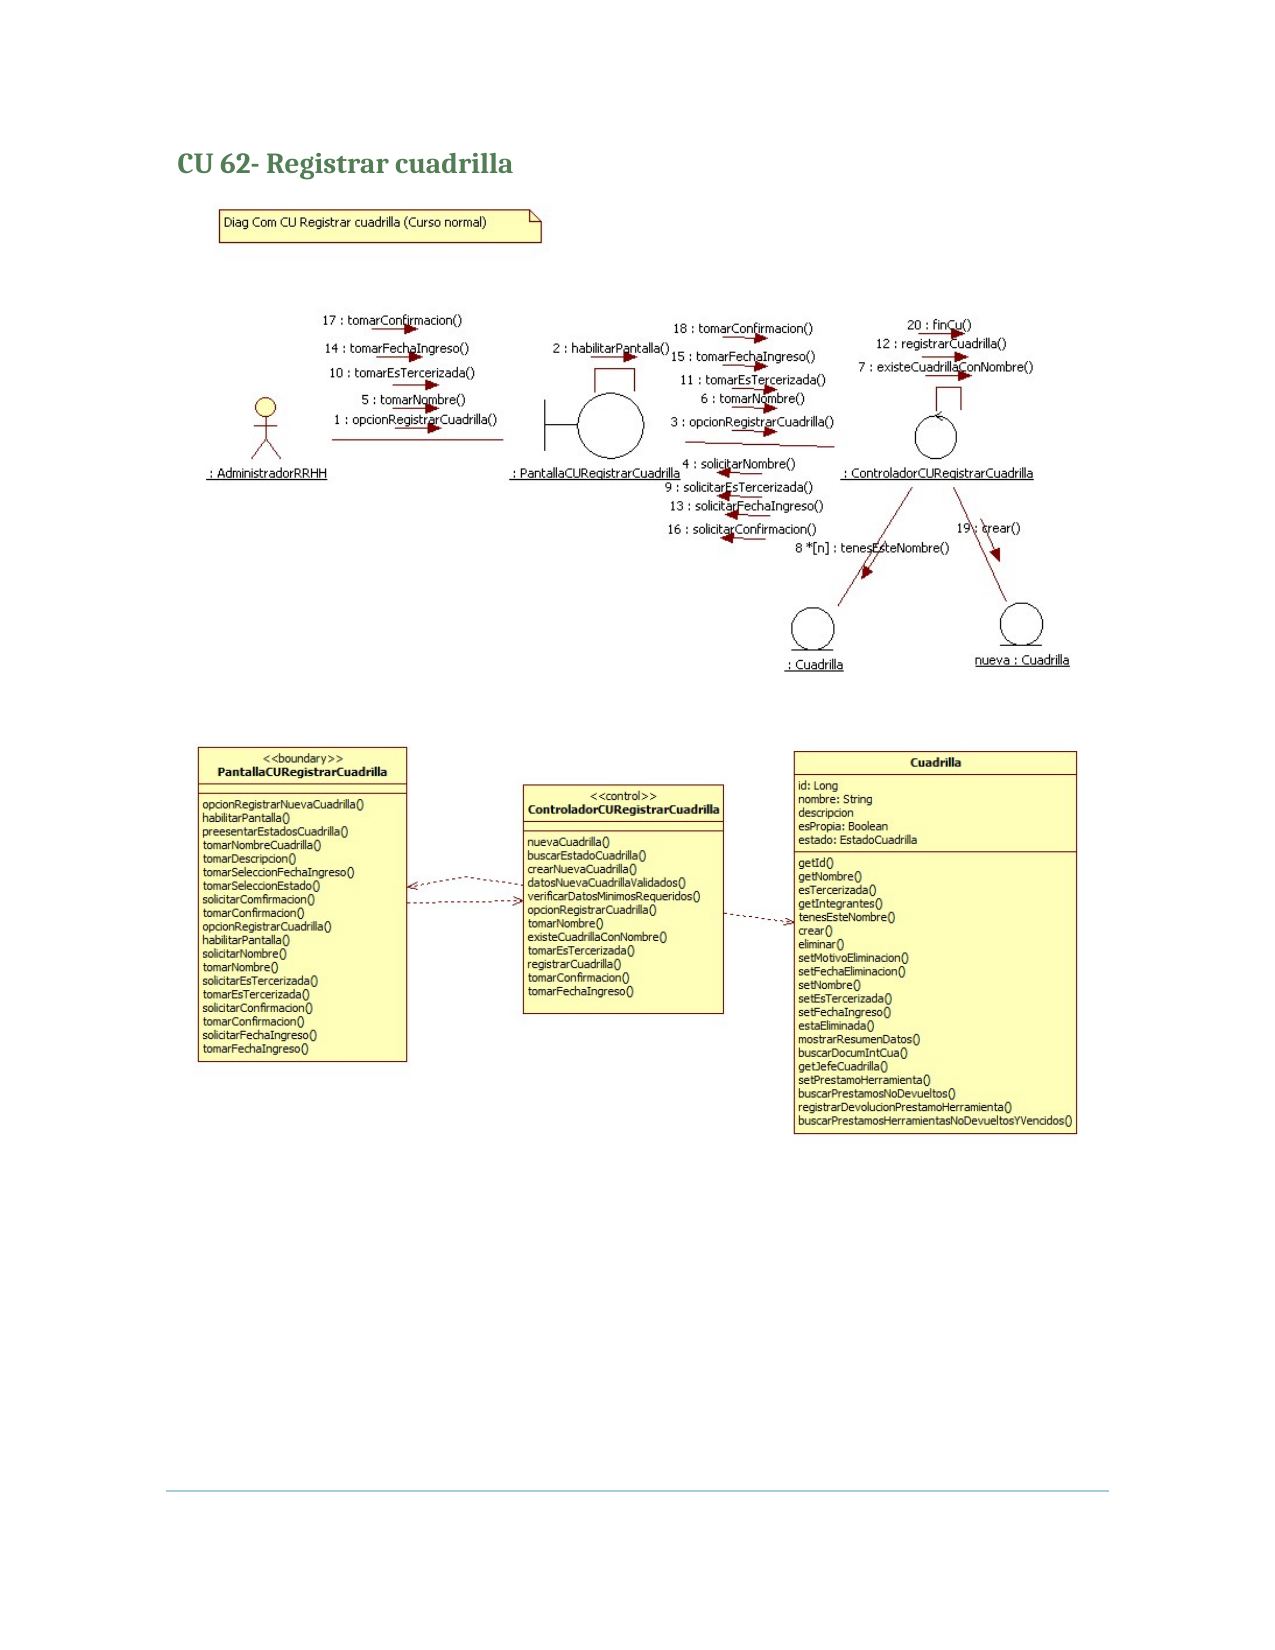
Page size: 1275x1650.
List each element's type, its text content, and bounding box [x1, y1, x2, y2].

subtitle CU 62- Registrar cuadrilla [177, 148, 1098, 181]
picture [177, 726, 1098, 1155]
picture [177, 186, 1098, 702]
